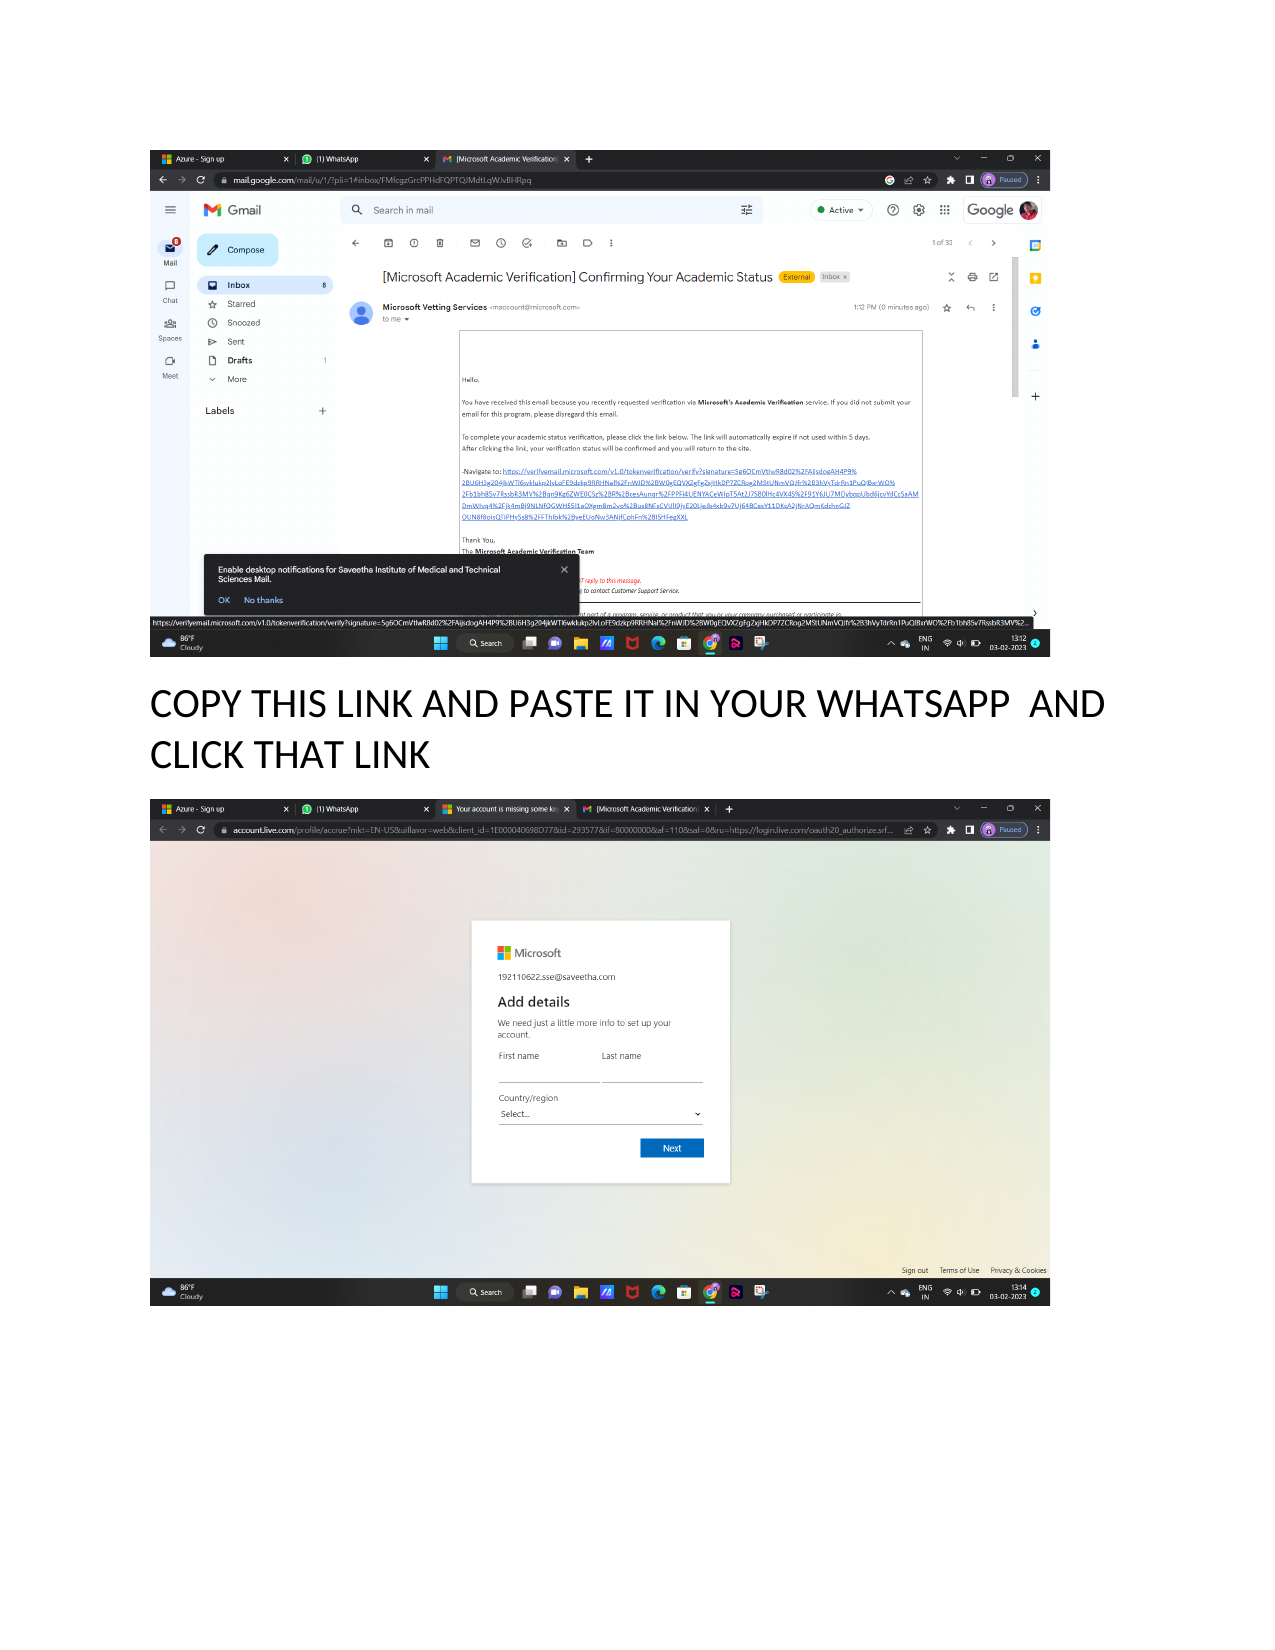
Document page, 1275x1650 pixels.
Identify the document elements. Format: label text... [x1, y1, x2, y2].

text COPY THIS LINK AND PASTE IT IN YOUR WHATSAPP AND CLICK THAT LINK [150, 677, 1125, 779]
picture [150, 150, 1050, 657]
picture [150, 799, 1050, 1306]
